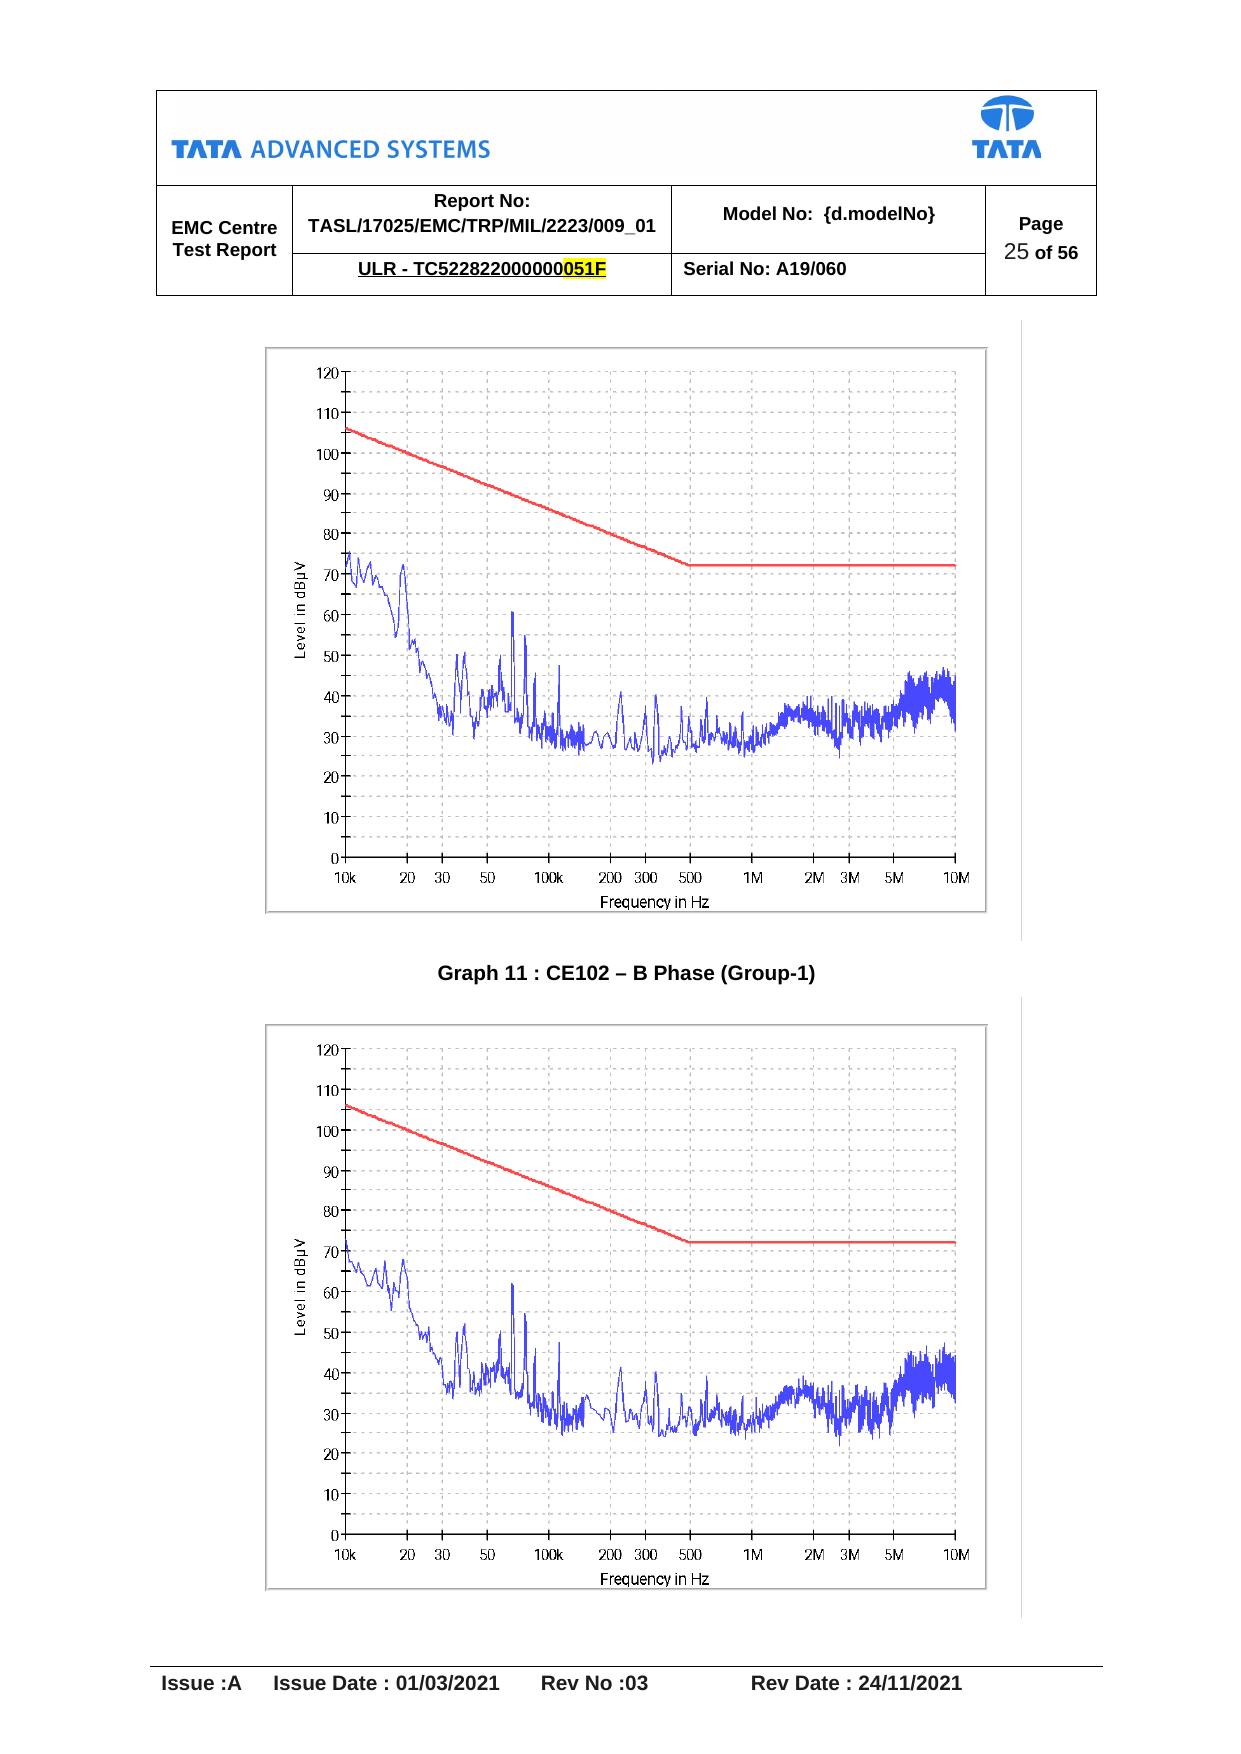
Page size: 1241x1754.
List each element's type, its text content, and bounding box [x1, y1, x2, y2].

picture [231, 320, 1022, 941]
picture [171, 95, 1042, 177]
text Graph 11 : CE102 – B Phase (Group-1) [162, 961, 1090, 985]
picture [231, 997, 1022, 1618]
